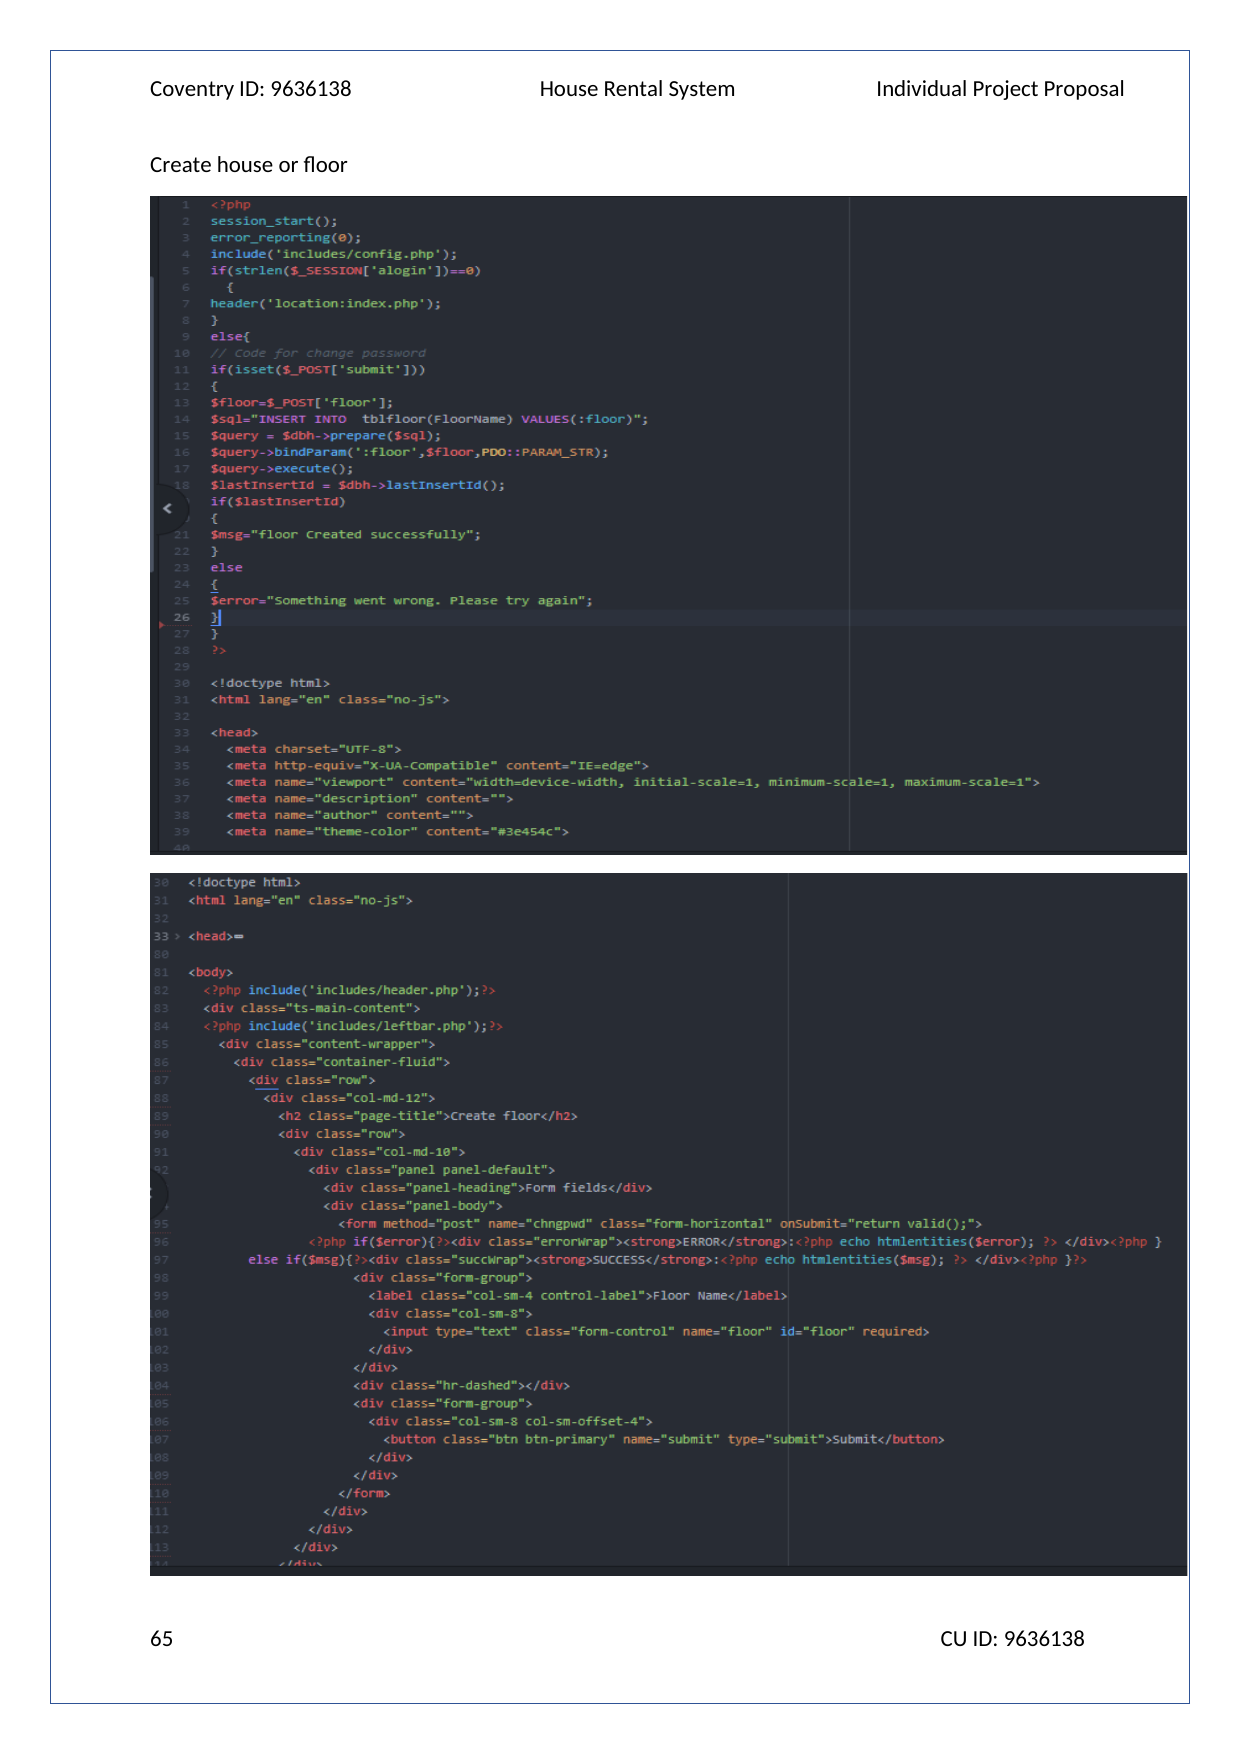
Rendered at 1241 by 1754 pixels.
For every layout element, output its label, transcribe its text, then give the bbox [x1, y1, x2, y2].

text Create house or floor [150, 150, 1090, 178]
picture [150, 873, 1188, 1576]
picture [150, 196, 1188, 855]
